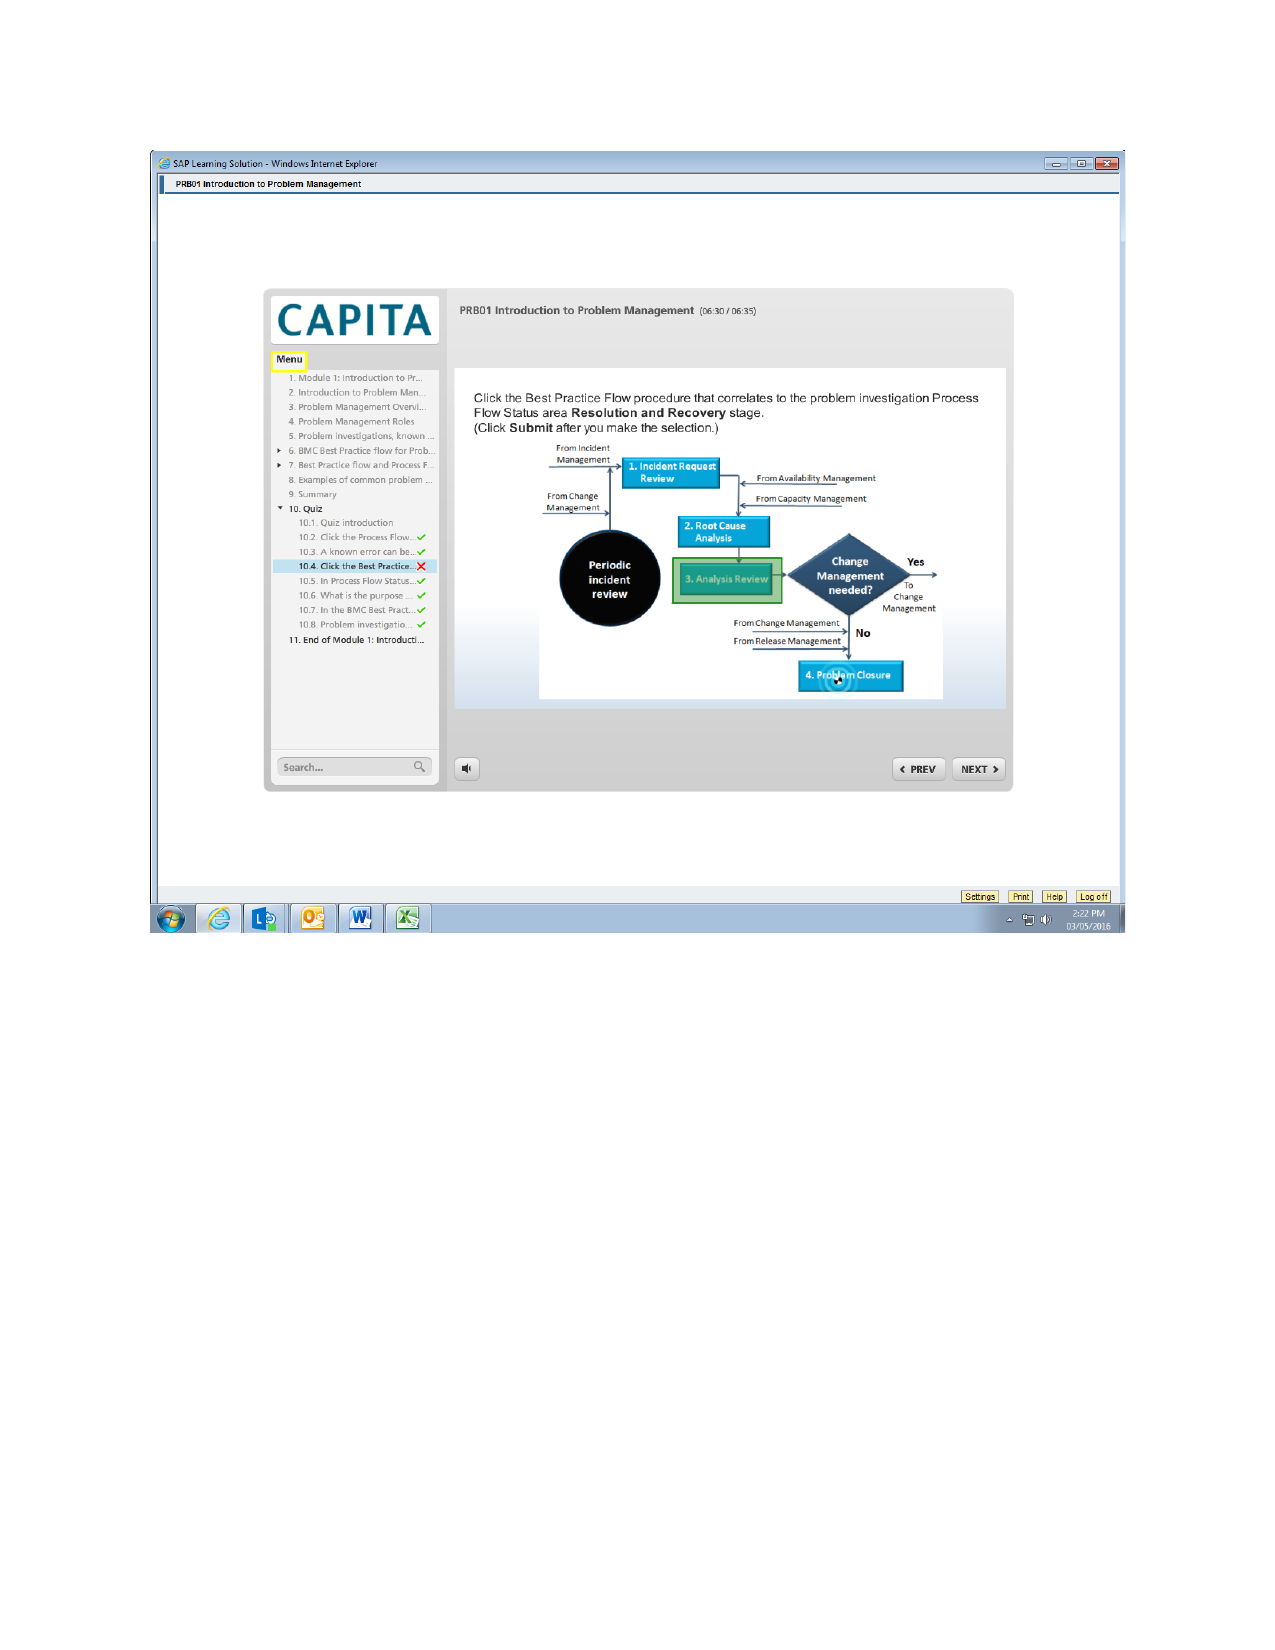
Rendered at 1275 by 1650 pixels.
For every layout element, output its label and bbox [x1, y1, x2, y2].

picture [150, 150, 1125, 933]
